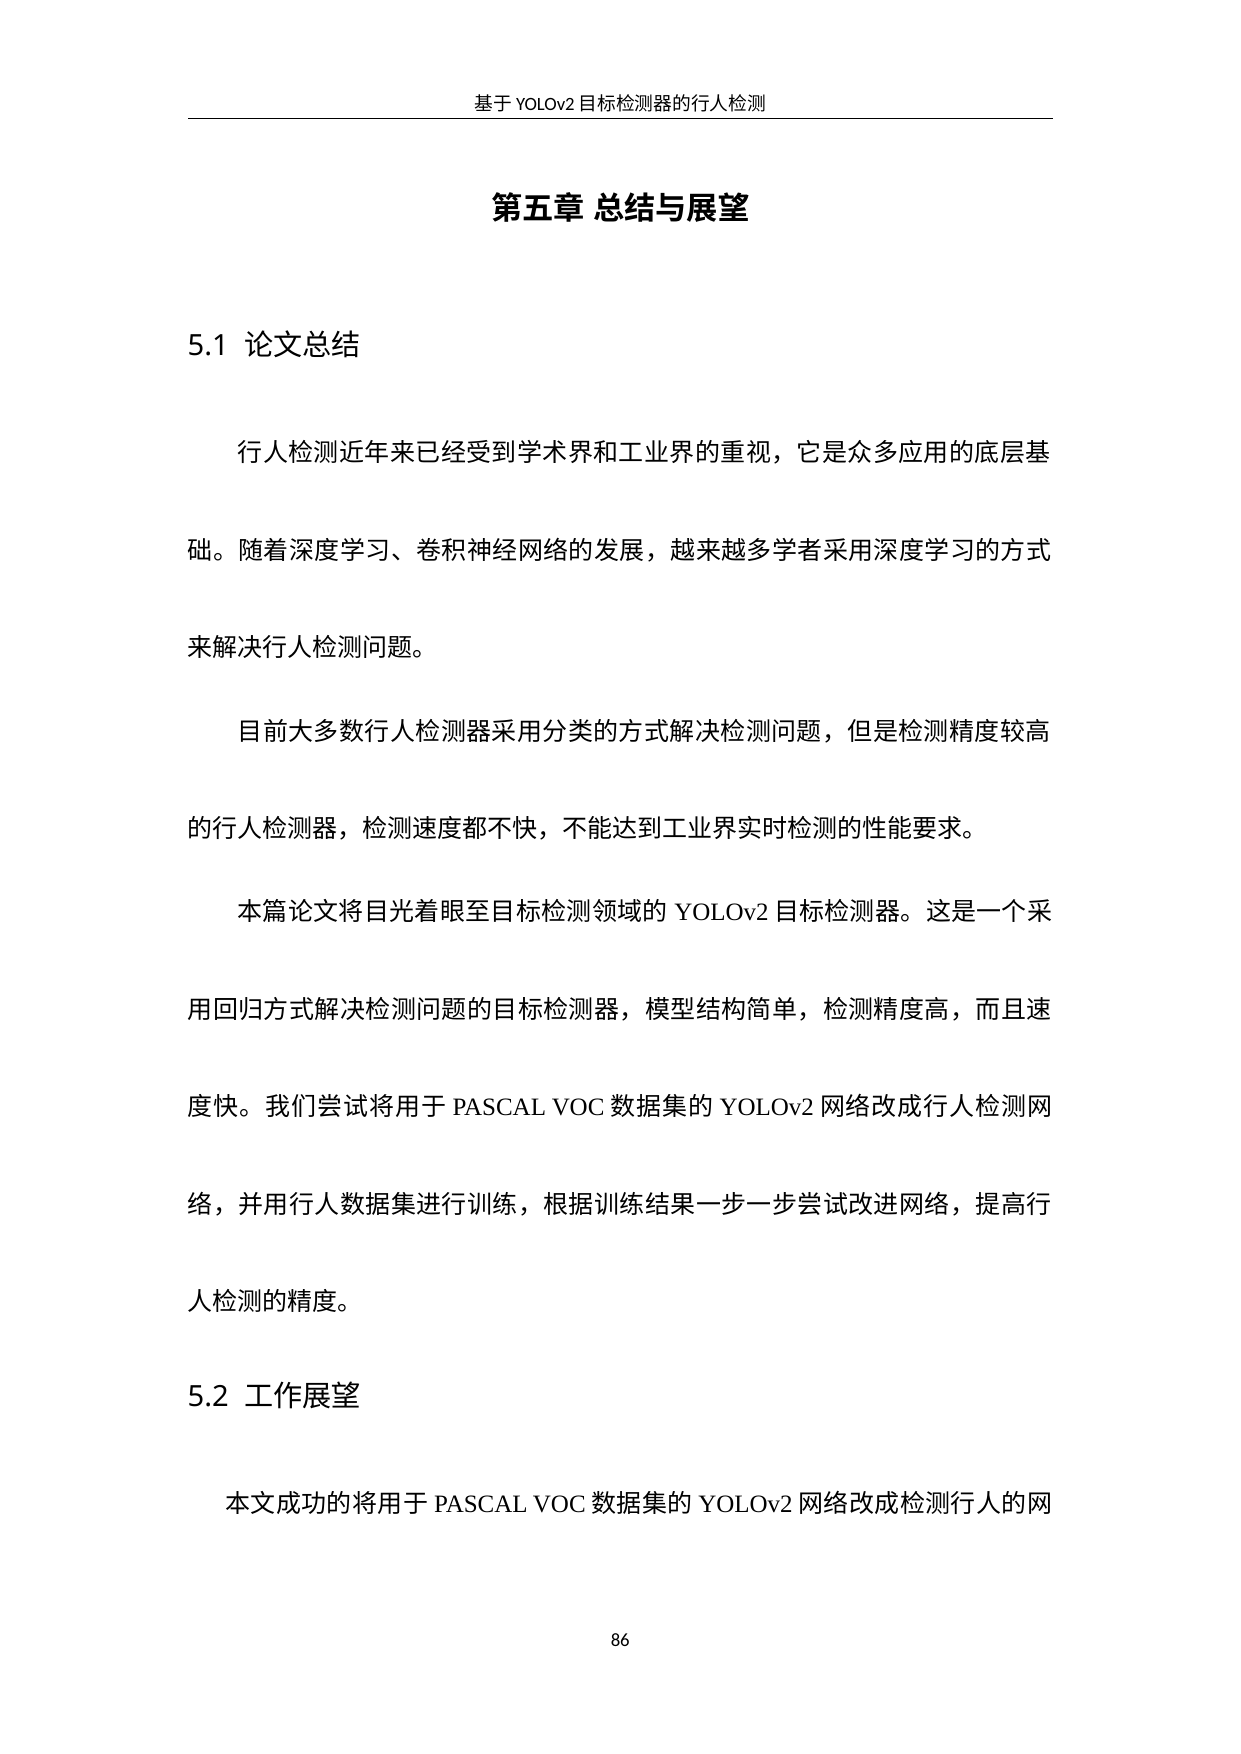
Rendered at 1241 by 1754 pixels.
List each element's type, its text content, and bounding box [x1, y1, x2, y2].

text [187, 1469, 1053, 1534]
text 行人检测近年来已经受到学术界和工业界的重视，它是众多应用的底层基础。随着深度学习、卷积神经网络的发展，越来越多学者采用深度学习的方式来解决行人检测问题。 [187, 418, 1053, 678]
subtitle 第五章 总结与展望 [187, 174, 1053, 239]
text 目前大多数行人检测器采用分类的方式解决检测问题，但是检测精度较高的行人检测器，检测速度都不快，不能达到工业界实时检测的性能要求。 [187, 697, 1053, 859]
list 工作展望 [187, 1363, 1053, 1428]
list 论文总结 [187, 312, 1053, 377]
text 本篇论文将目光着眼至目标检测领域的YOLOv2目标检测器。这是一个采用回归方式解决检测问题的目标检测器，模型结构简单，检测精度高，而且速度快。我们尝试将用于PASCAL VOC数据集的YOLOv2网络改成行人检测网络，并用行人数据集进行训练，根据训练结果一步一步尝试改进网络，提高行人检测的精度。 [187, 877, 1053, 1332]
